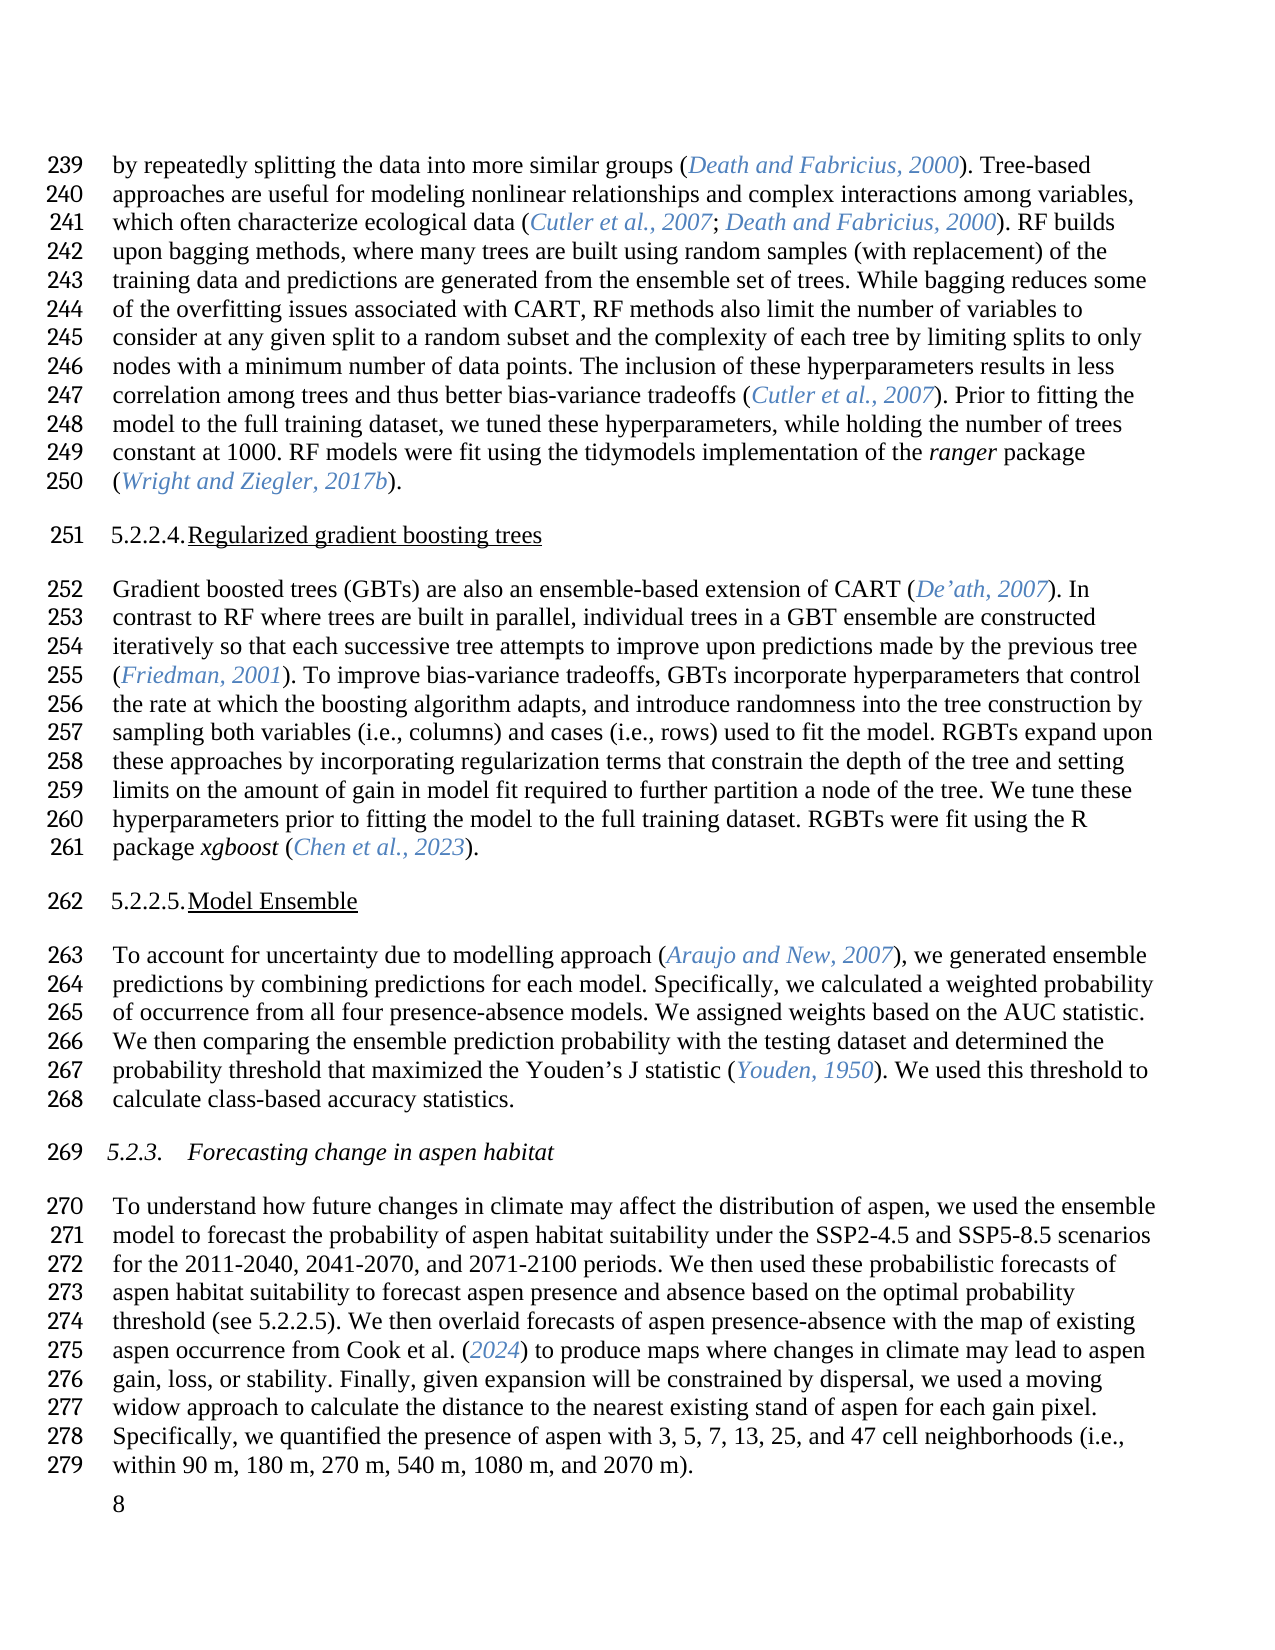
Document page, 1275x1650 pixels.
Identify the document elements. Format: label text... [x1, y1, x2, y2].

text To understand how future changes in climate may affect the distribution of aspen, we used the ensemble model to forecast the probability of aspen habitat suitability under the SSP2-4.5 and SSP5-8.5 scenarios for the 2011-2040, 2041-2070, and 2071-2100 periods. We then used these probabilistic forecasts of aspen habitat suitability to forecast aspen presence and absence based on the optimal probability threshold (see 5.2.2.5). We then overlaid forecasts of aspen presence-absence with the map of existing aspen occurrence from Cook et al. (2024) to produce maps where changes in climate may lead to aspen gain, loss, or stability. Finally, given expansion will be constrained by dispersal, we used a moving widow approach to calculate the distance to the nearest existing stand of aspen for each gain pixel. Specifically, we quantified the presence of aspen with 3, 5, 7, 13, 25, and 47 cell neighborhoods (i.e., within 90 m, 180 m, 270 m, 540 m, 1080 m, and 2070 m). [112, 1191, 1162, 1479]
text Gradient boosted trees (GBTs) are also an ensemble-based extension of CART (De’ath, 2007). In contrast to RF where trees are built in parallel, individual trees in a GBT ensemble are constructed iteratively so that each successive tree attempts to improve upon predictions made by the previous tree (Friedman, 2001). To improve bias-variance tradeoffs, GBTs incorporate hyperparameters that control the rate at which the boosting algorithm adapts, and introduce randomness into the tree construction by sampling both variables (i.e., columns) and cases (i.e., rows) used to fit the model. RGBTs expand upon these approaches by incorporating regularization terms that constrain the depth of the tree and setting limits on the amount of gain in model fit required to further partition a node of the tree. We tune these hyperparameters prior to fitting the model to the full training dataset. RGBTs were fit using the R package xgboost (Chen et al., 2023). [112, 574, 1162, 861]
subtitle Forecasting change in aspen habitat [107, 1137, 1162, 1166]
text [112, 150, 1162, 495]
text To account for uncertainty due to modelling approach (Araujo and New, 2007), we generated ensemble predictions by combining predictions for each model. Specifically, we calculated a weighted probability of occurrence from all four presence-absence models. We assigned weights based on the AUC statistic. We then comparing the ensemble prediction probability with the testing dataset and determined the probability threshold that maximized the Youden’s J statistic (Youden, 1950). We used this threshold to calculate class-based accuracy statistics. [112, 940, 1162, 1112]
subtitle Regularized gradient boosting trees [111, 520, 1162, 549]
subtitle Model Ensemble [111, 886, 1162, 915]
